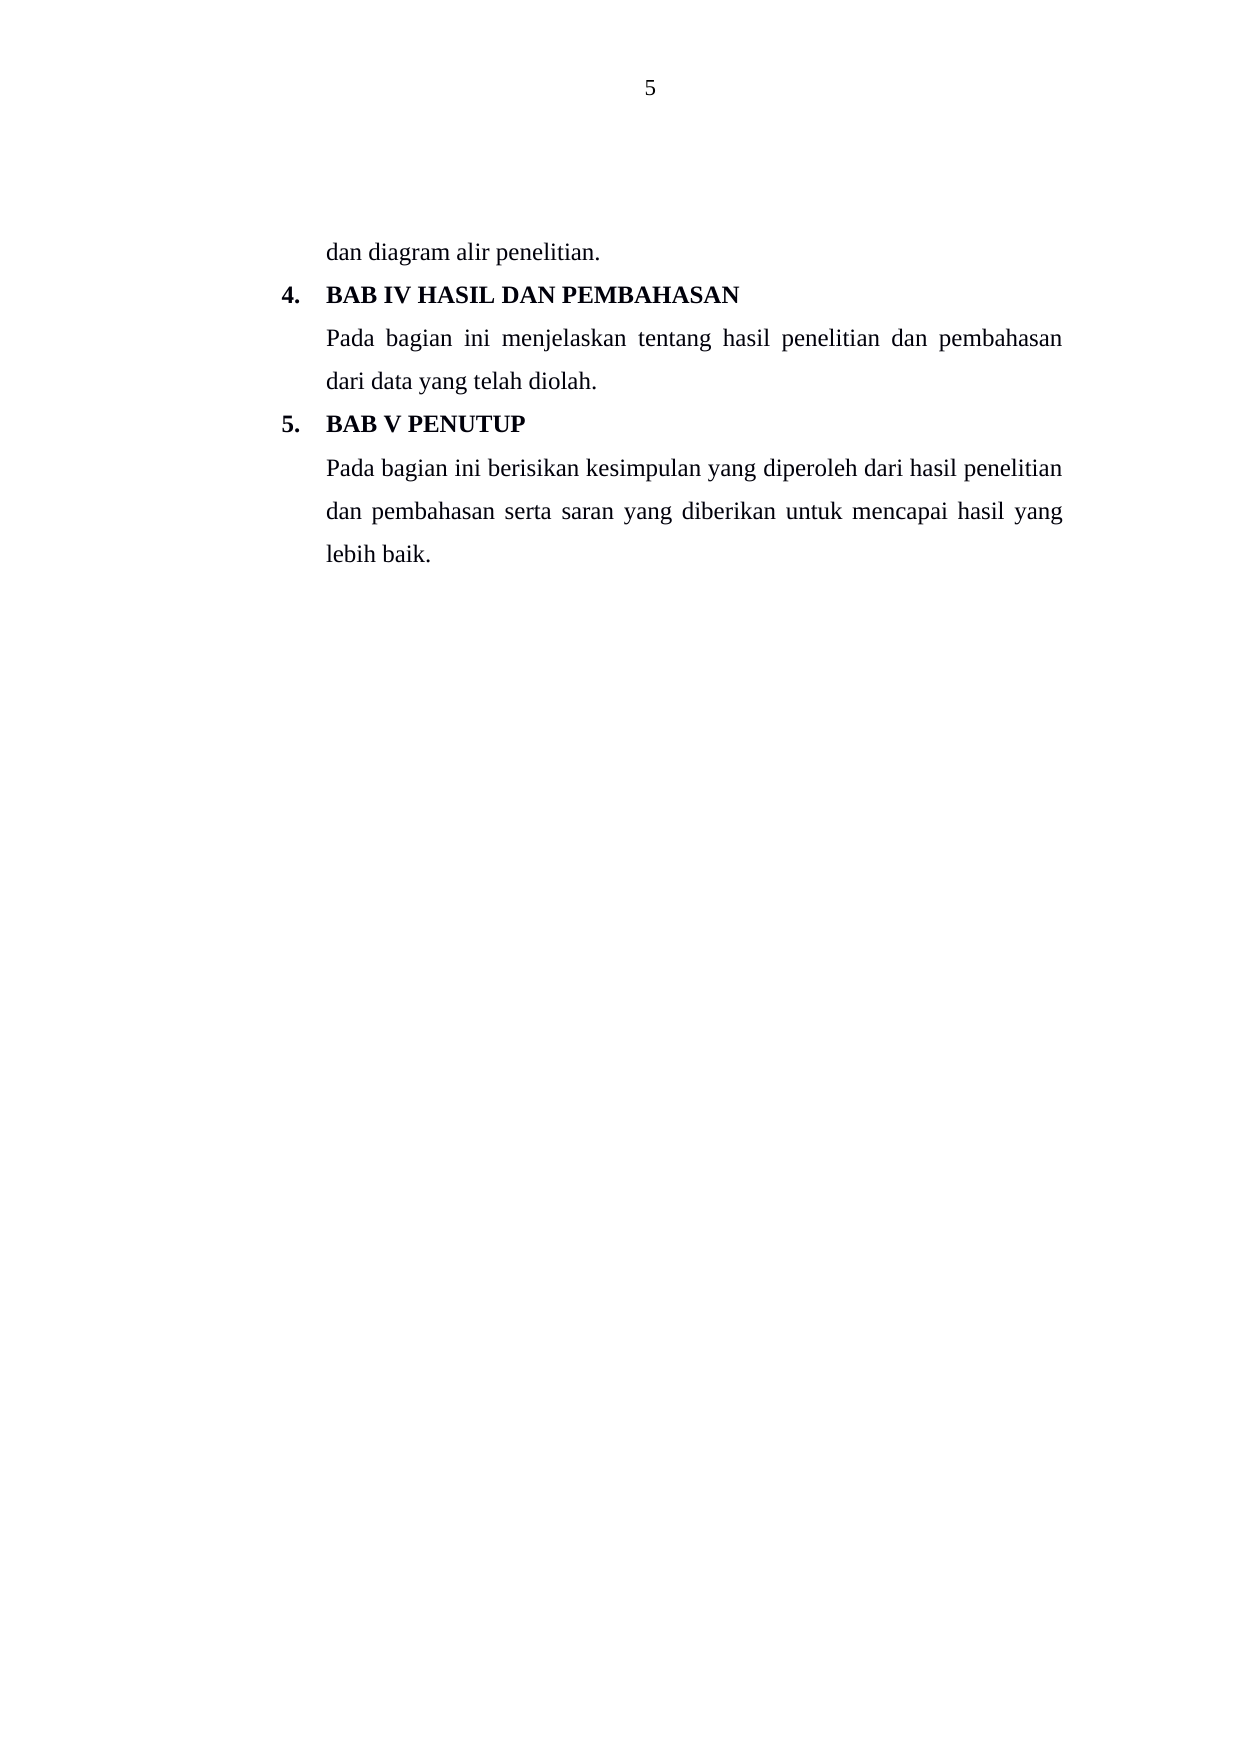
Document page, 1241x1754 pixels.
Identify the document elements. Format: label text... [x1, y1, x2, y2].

text Pada bagian ini berisikan kesimpulan yang diperoleh dari hasil penelitian dan pembahasan serta saran yang diberikan untuk mencapai hasil yang lebih baik. [326, 453, 1063, 568]
list BAB V PENUTUP [281, 409, 1063, 438]
list BAB IV HASIL DAN PEMBAHASAN [281, 280, 1063, 309]
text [326, 237, 1063, 266]
text Pada bagian ini menjelaskan tentang hasil penelitian dan pembahasan dari data yang telah diolah. [326, 323, 1063, 395]
